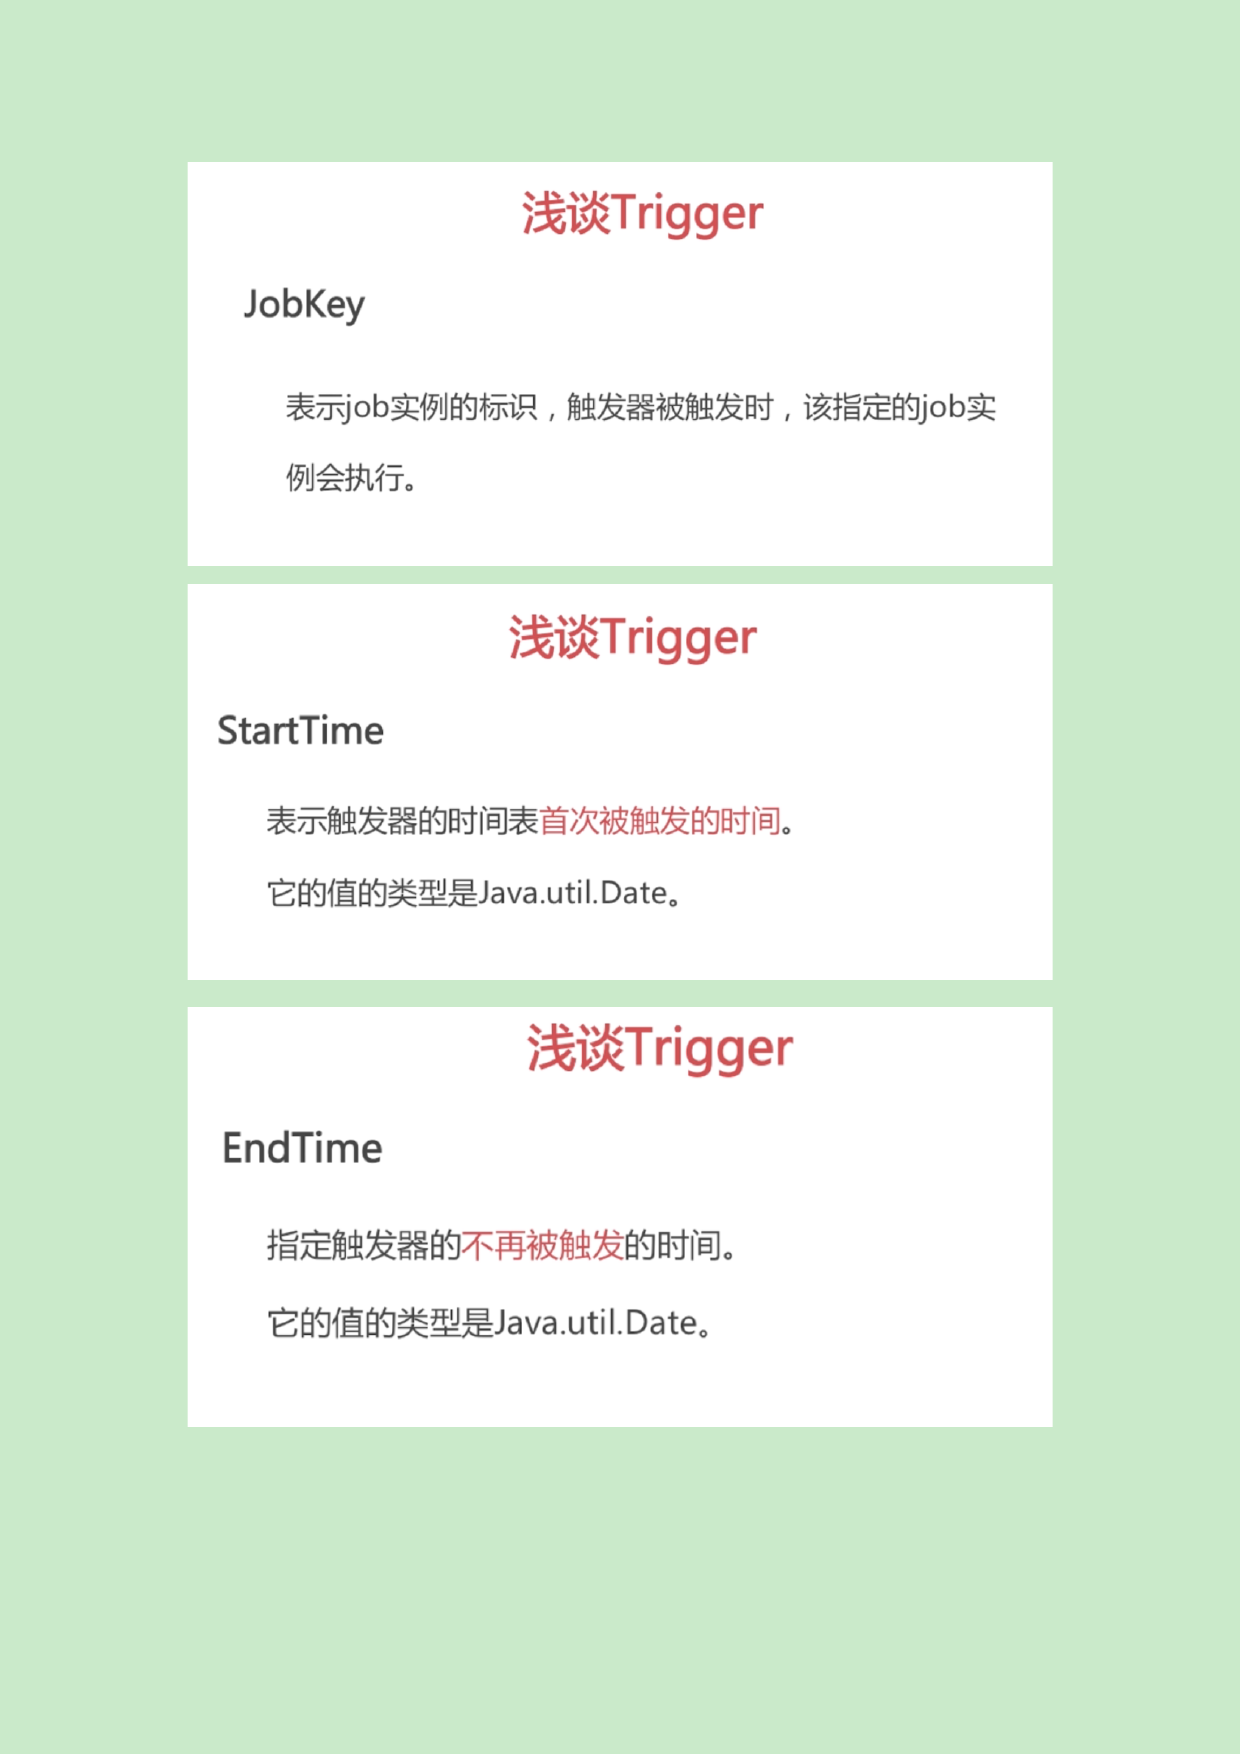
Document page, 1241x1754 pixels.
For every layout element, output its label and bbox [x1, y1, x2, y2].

picture [187, 584, 1053, 980]
picture [187, 1007, 1053, 1427]
picture [187, 162, 1053, 566]
